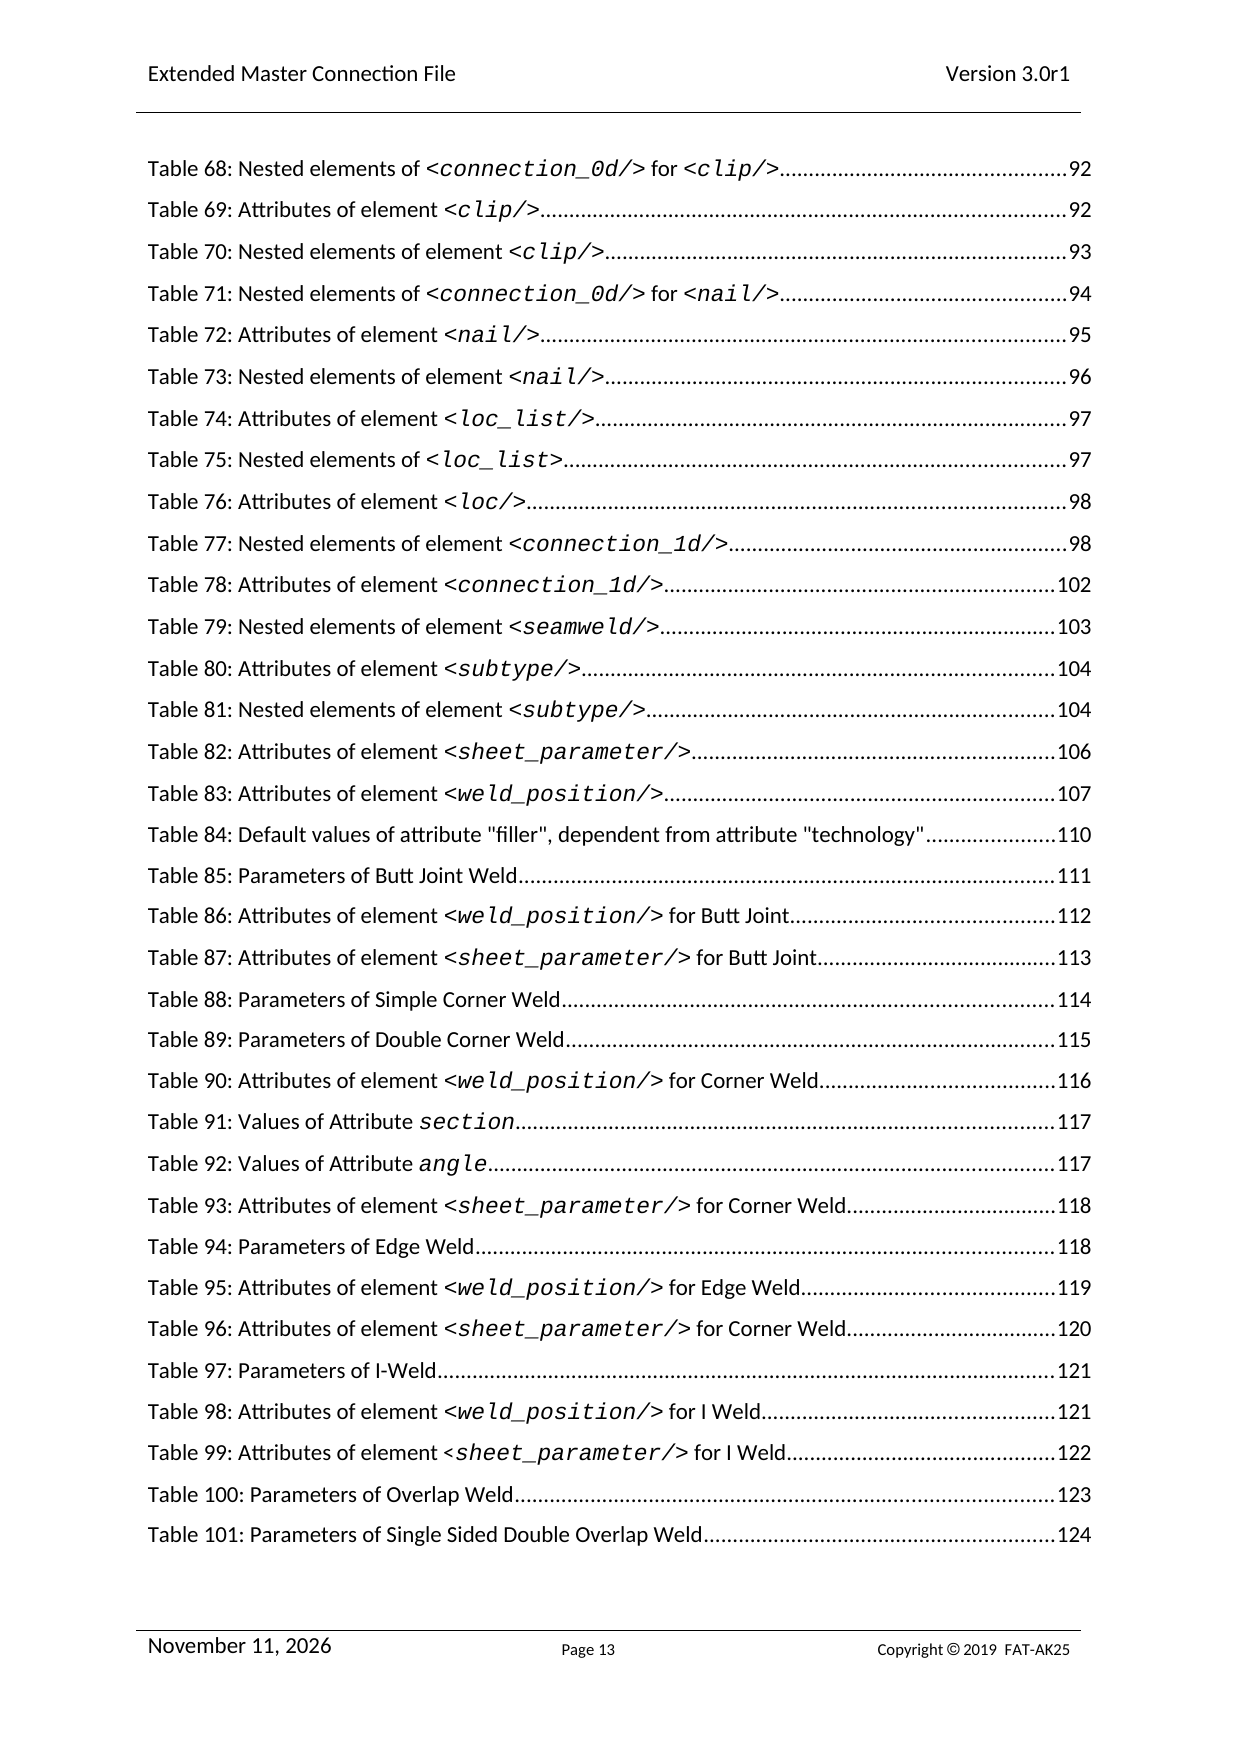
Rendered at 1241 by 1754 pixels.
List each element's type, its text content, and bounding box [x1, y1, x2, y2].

text Table 74: Attributes of element <loc_list/> 97 [148, 404, 1092, 433]
text Table 86: Attributes of element <weld_position/> for Butt Joint 112 [148, 901, 1092, 931]
text Table 84: Default values of attribute "filler", dependent from attribute "technology" 110 [148, 820, 1092, 848]
text Table 77: Nested elements of element <connection_1d/> 98 [148, 529, 1092, 558]
text Table 97: Parameters of I-Weld 121 [148, 1356, 1092, 1384]
text Table 78: Attributes of element <connection_1d/> 102 [148, 570, 1092, 599]
text Table 92: Values of Attribute angle 117 [148, 1149, 1092, 1178]
text Table 79: Nested elements of element <seamweld/> 103 [148, 612, 1092, 641]
text Table 83: Attributes of element <weld_position/> 107 [148, 779, 1092, 808]
text Table 101: Parameters of Single Sided Double Overlap Weld 124 [148, 1521, 1092, 1549]
text Table 75: Nested elements of <loc_list> 97 [148, 445, 1092, 474]
text Table 76: Attributes of element <loc/> 98 [148, 487, 1092, 516]
text Table 70: Nested elements of element <clip/> 93 [148, 237, 1092, 266]
text Table 82: Attributes of element <sheet_parameter/> 106 [148, 737, 1092, 766]
text Table 100: Parameters of Overlap Weld 123 [148, 1480, 1092, 1508]
text Table 91: Values of Attribute section 117 [148, 1107, 1092, 1137]
text Table 73: Nested elements of element <nail/> 96 [148, 362, 1092, 391]
text Table 80: Attributes of element <subtype/> 104 [148, 654, 1092, 683]
text Table 81: Nested elements of element <subtype/> 104 [148, 695, 1092, 724]
text Table 96: Attributes of element <sheet_parameter/> for Corner Weld 120 [148, 1314, 1092, 1344]
text Table 90: Attributes of element <weld_position/> for Corner Weld 116 [148, 1066, 1092, 1095]
text Table 95: Attributes of element <weld_position/> for Edge Weld 119 [148, 1273, 1092, 1302]
text Table 99: Attributes of element <sheet_parameter/> for I Weld 122 [148, 1438, 1092, 1468]
text Table 71: Nested elements of <connection_0d/> for <nail/> 94 [148, 279, 1092, 308]
text Table 98: Attributes of element <weld_position/> for I Weld 121 [148, 1397, 1092, 1426]
text Table 72: Attributes of element <nail/> 95 [148, 320, 1092, 349]
text Table 68: Nested elements of <connection_0d/> for <clip/> 92 [148, 154, 1092, 183]
text Table 89: Parameters of Double Corner Weld 115 [148, 1025, 1092, 1053]
text Table 85: Parameters of Butt Joint Weld 111 [148, 861, 1092, 889]
text Table 87: Attributes of element <sheet_parameter/> for Butt Joint 113 [148, 943, 1092, 972]
text Table 88: Parameters of Simple Corner Weld 114 [148, 985, 1092, 1013]
text Table 94: Parameters of Edge Weld 118 [148, 1232, 1092, 1260]
text Table 69: Attributes of element <clip/> 92 [148, 195, 1092, 224]
text Table 93: Attributes of element <sheet_parameter/> for Corner Weld 118 [148, 1191, 1092, 1220]
